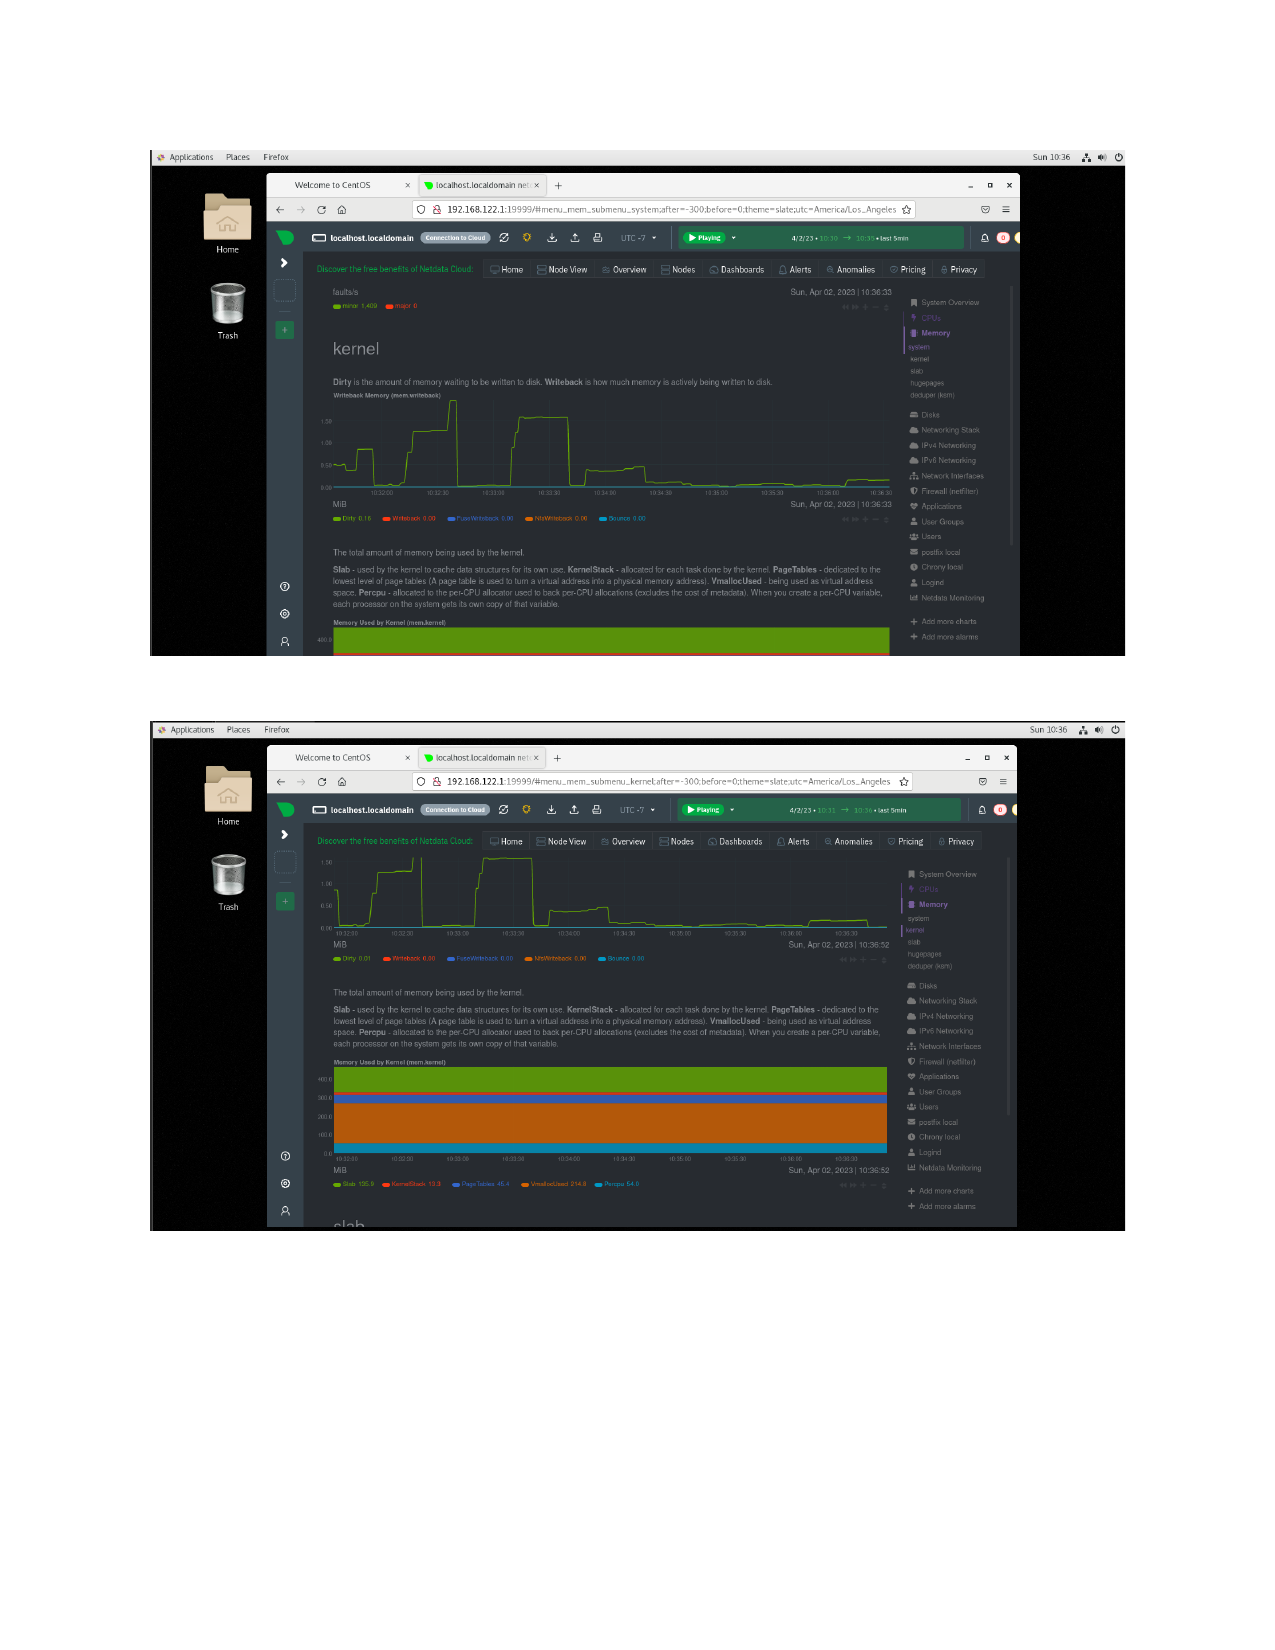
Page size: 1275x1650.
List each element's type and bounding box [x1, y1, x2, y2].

picture [150, 150, 1125, 656]
picture [150, 721, 1125, 1231]
